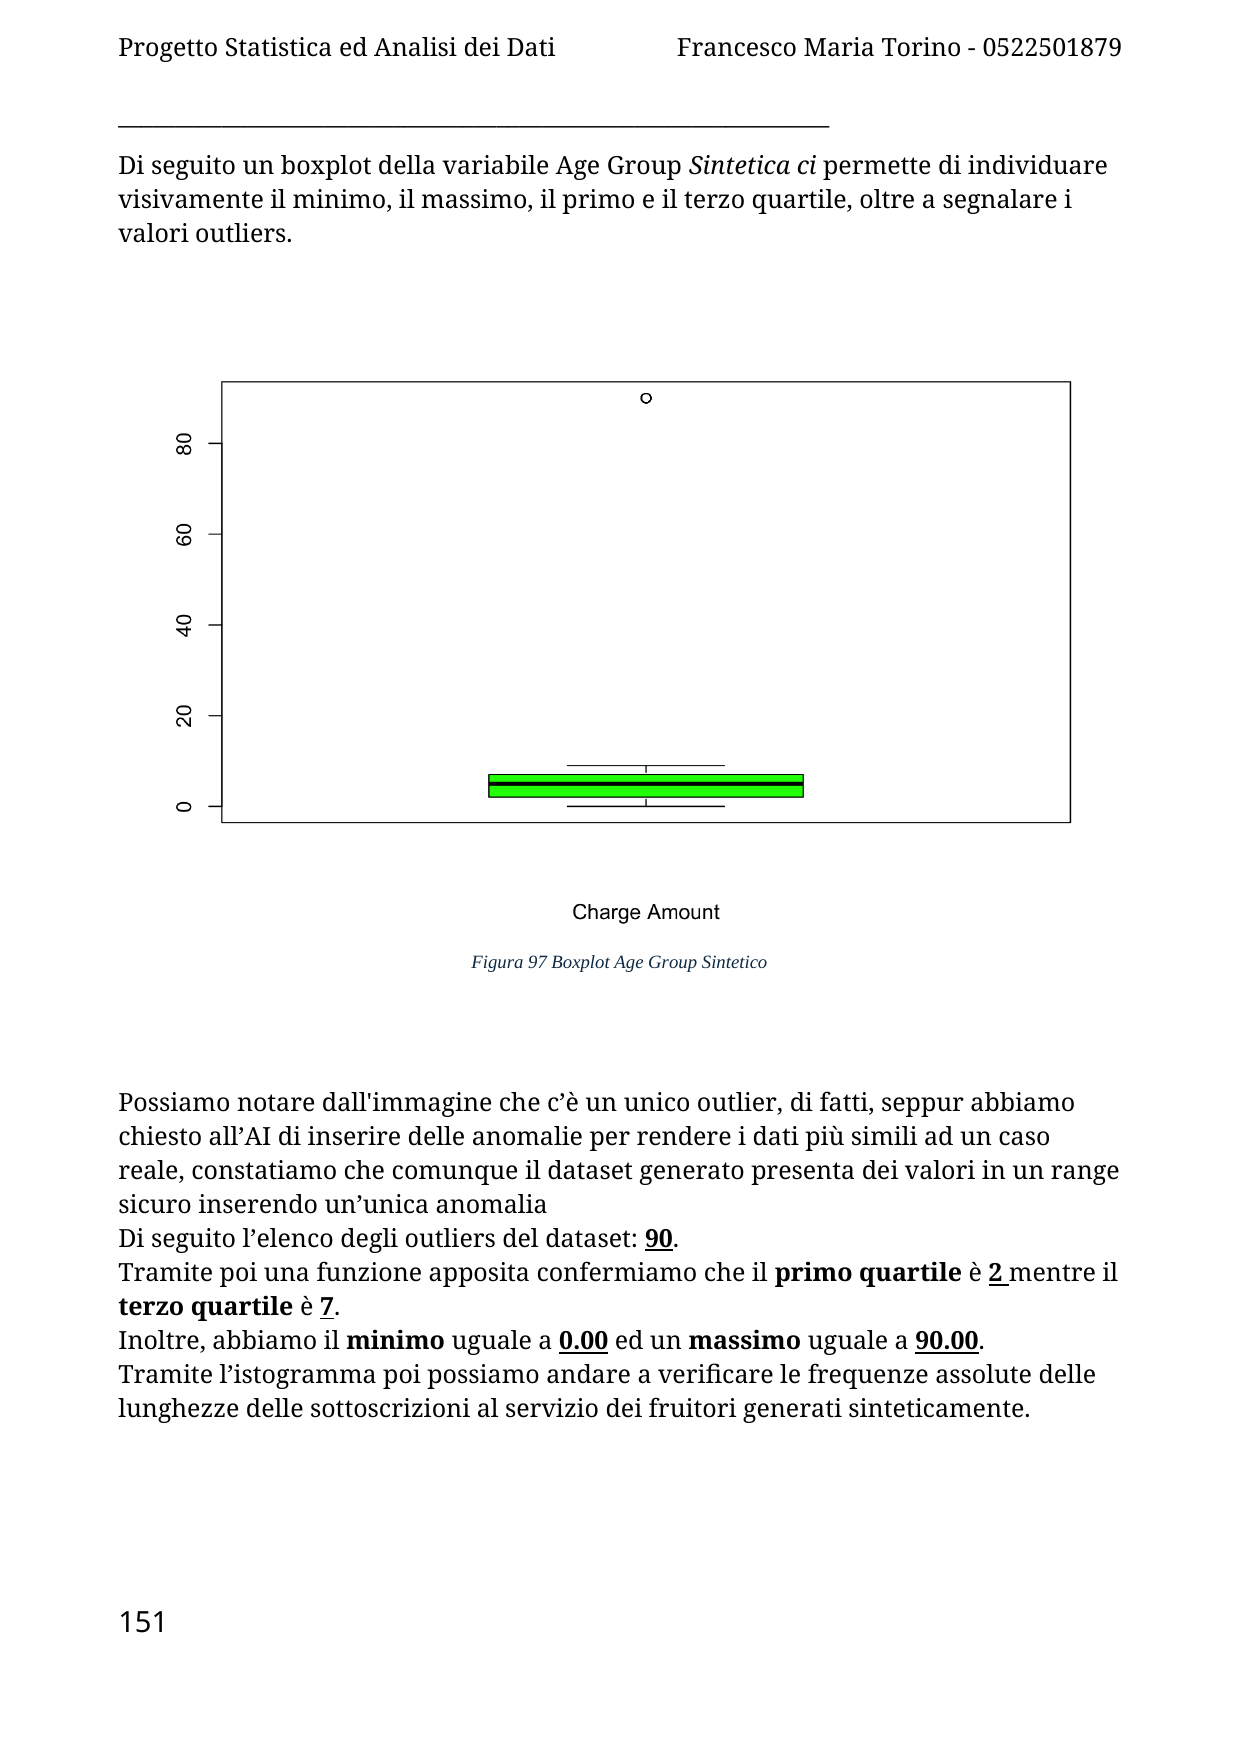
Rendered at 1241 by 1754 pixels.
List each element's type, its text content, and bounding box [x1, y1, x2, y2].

text Tramite l’istogramma poi possiamo andare a verificare le frequenze assolute delle lunghezze delle sottoscrizioni al servizio dei fruitori generati sinteticamente. [118, 1357, 1122, 1425]
text Tramite poi una funzione apposita confermiamo che il primo quartile è 2 mentre il terzo quartile è 7. [118, 1255, 1122, 1323]
text Di seguito l’elenco degli outliers del dataset: 90. [118, 1221, 1122, 1255]
picture [118, 278, 1123, 951]
text Inoltre, abbiamo il minimo uguale a 0.00 ed un massimo uguale a 90.00. [118, 1323, 1122, 1357]
text Figura 97 Boxplot Age Group Sintetico [118, 951, 1122, 972]
text Possiamo notare dall'immagine che c’è un unico outlier, di fatti, seppur abbiamo chiesto all’AI di inserire delle anomalie per rendere i dati più simili ad un caso reale, constatiamo che comunque il dataset generato presenta dei valori in un range sicuro inserendo un’unica anomalia [118, 1084, 1122, 1221]
text Di seguito un boxplot della variabile Age Group Sintetica ci permette di individuare visivamente il minimo, il massimo, il primo e il terzo quartile, oltre a segnalare i valori outliers. [118, 148, 1122, 250]
